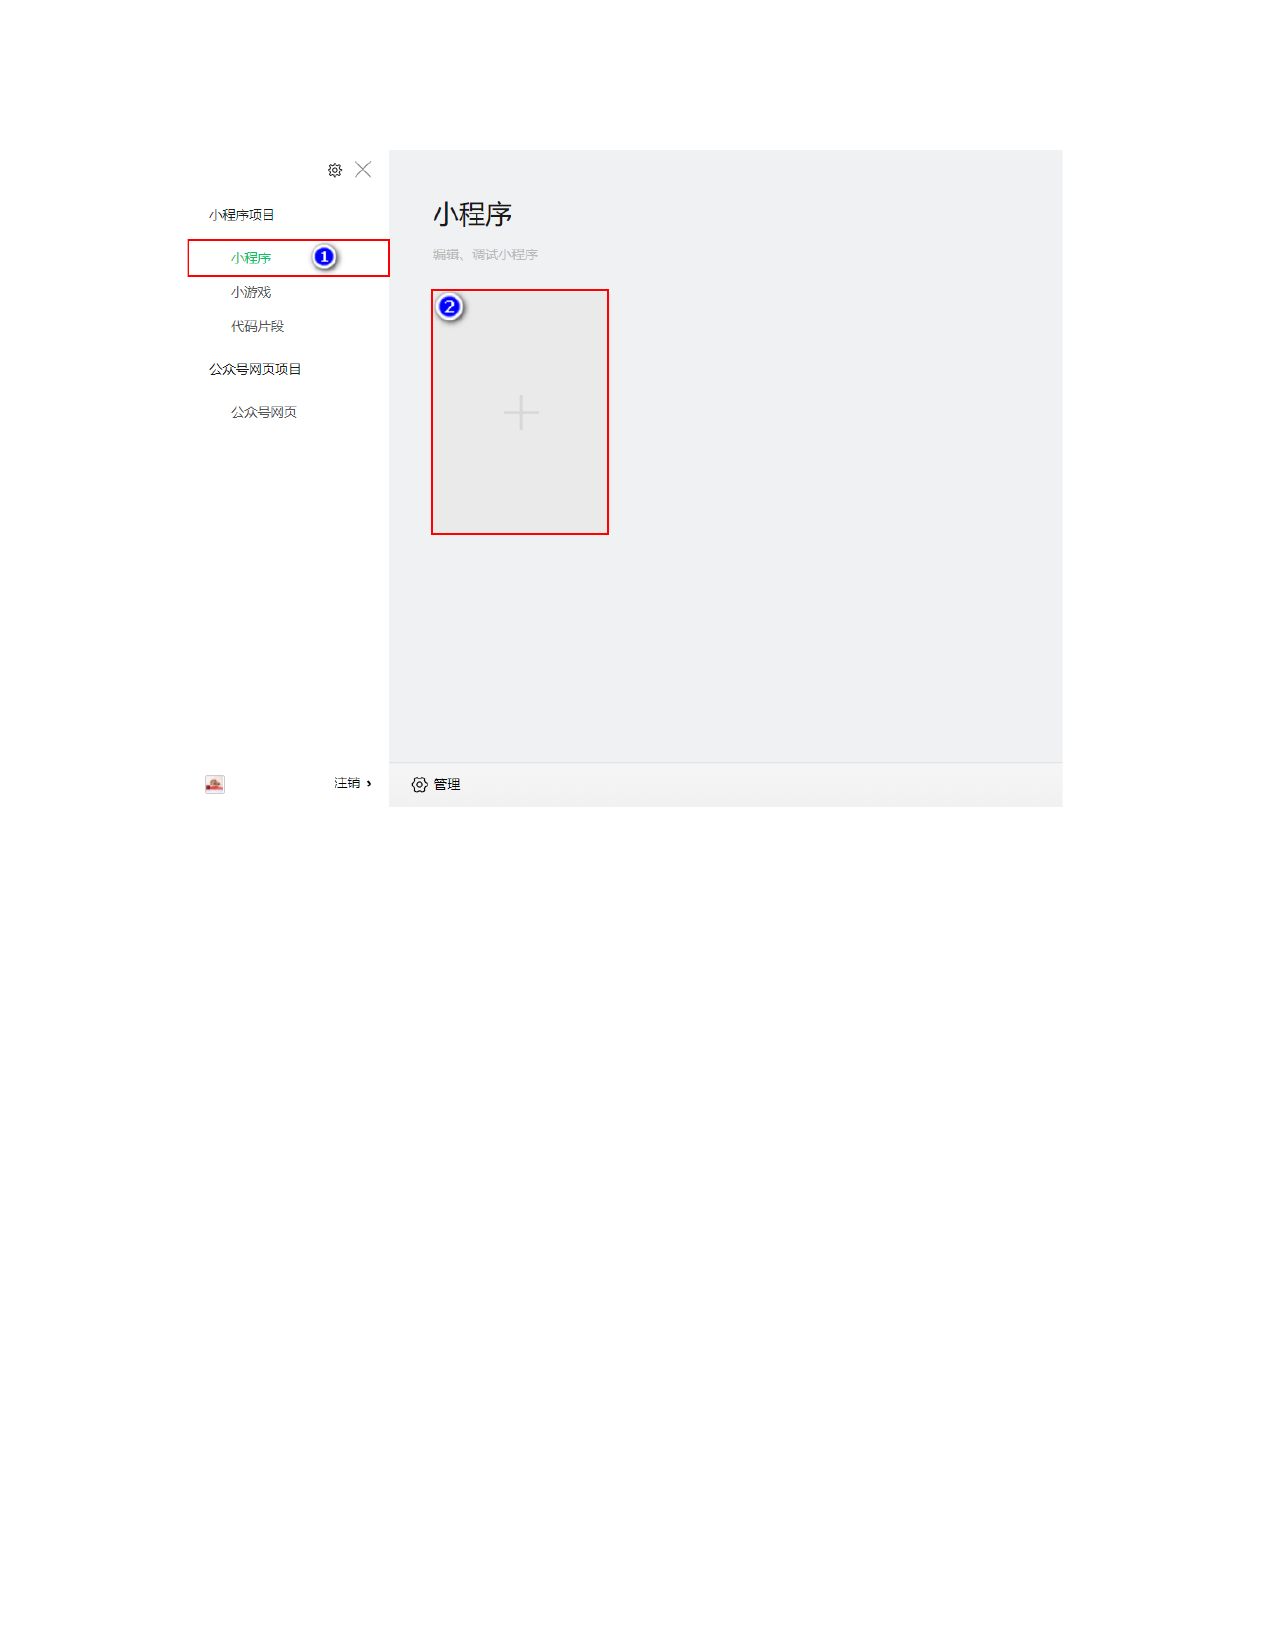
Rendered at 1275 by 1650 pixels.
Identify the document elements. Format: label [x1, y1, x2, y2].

picture [187, 150, 1063, 807]
